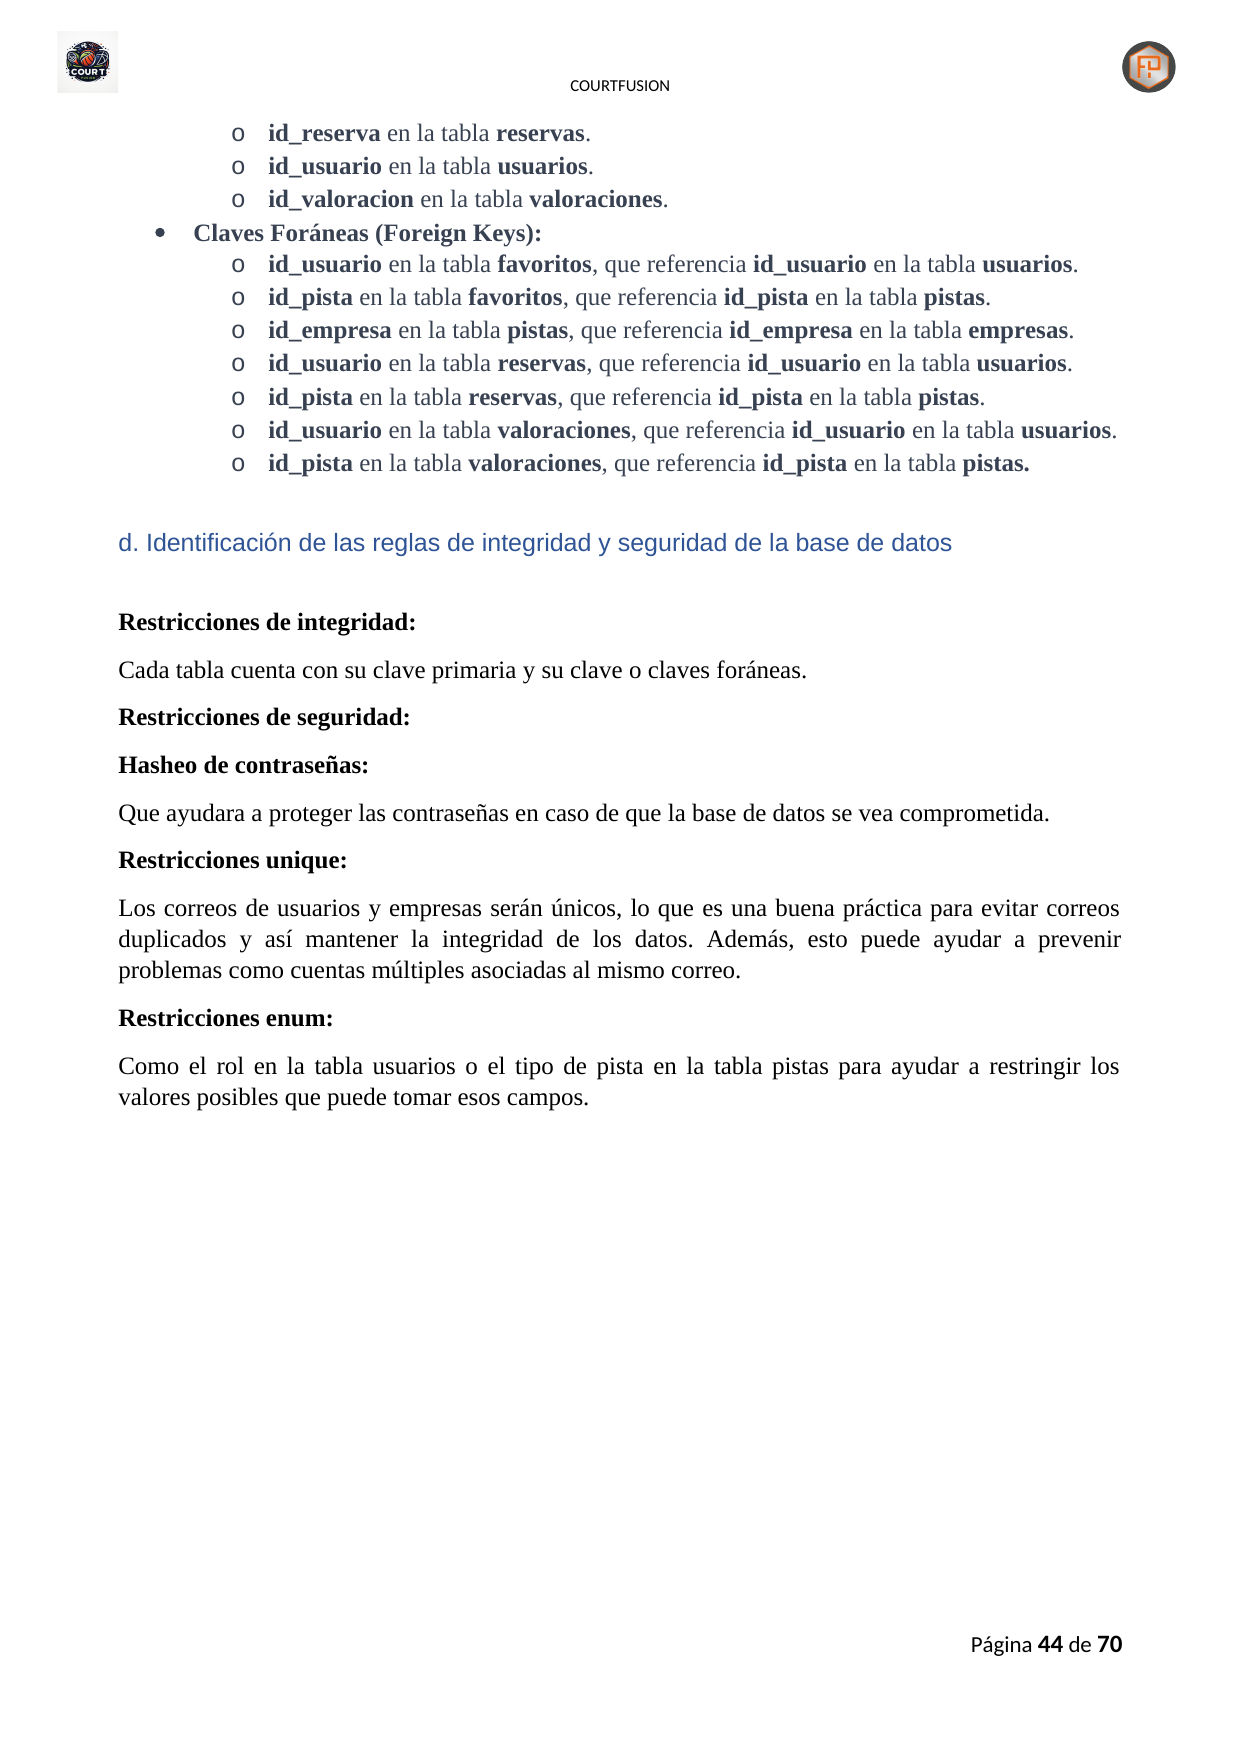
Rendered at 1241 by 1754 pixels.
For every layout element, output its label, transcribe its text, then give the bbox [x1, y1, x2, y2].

text Los correos de usuarios y empresas serán únicos, lo que es una buena práctica para evitar correos duplicados y así mantener la integridad de los datos. Además, esto puede ayudar a prevenir problemas como cuentas múltiples asociadas al mismo correo. [118, 893, 1122, 984]
list id_reserva en la tabla reservas. [231, 118, 1122, 149]
list id_pista en la tabla reservas, que referencia id_pista en la tabla pistas. [231, 382, 1122, 413]
list id_usuario en la tabla favoritos, que referencia id_usuario en la tabla usuarios. [231, 249, 1122, 280]
text Restricciones de integridad: [118, 607, 1122, 636]
list id_usuario en la tabla usuarios. [231, 151, 1122, 182]
list id_pista en la tabla favoritos, que referencia id_pista en la tabla pistas. [231, 282, 1122, 313]
text Como el rol en la tabla usuarios o el tipo de pista en la tabla pistas para ayudar a restringir los valores posibles que puede tomar esos campos. [118, 1051, 1122, 1111]
list id_empresa en la tabla pistas, que referencia id_empresa en la tabla empresas. [231, 315, 1122, 346]
text Restricciones de seguridad: [118, 702, 1122, 731]
list id_usuario en la tabla reservas, que referencia id_usuario en la tabla usuarios. [231, 348, 1122, 379]
text Hasheo de contraseñas: [118, 750, 1122, 779]
text Restricciones enum: [118, 1003, 1122, 1032]
picture [1122, 41, 1176, 93]
list id_pista en la tabla valoraciones, que referencia id_pista en la tabla pistas. [231, 448, 1122, 479]
text Que ayudara a proteger las contraseñas en caso de que la base de datos se vea comprometida. [118, 798, 1122, 827]
list id_valoracion en la tabla valoraciones. [231, 184, 1122, 215]
subtitle d. Identificación de las reglas de integridad y seguridad de la base de datos [118, 528, 1122, 557]
text Restricciones unique: [118, 846, 1122, 874]
list id_usuario en la tabla valoraciones, que referencia id_usuario en la tabla usuarios. [231, 415, 1122, 446]
list Claves Foráneas (Foreign Keys): [156, 218, 1122, 247]
text Cada tabla cuenta con su clave primaria y su clave o claves foráneas. [118, 655, 1122, 683]
